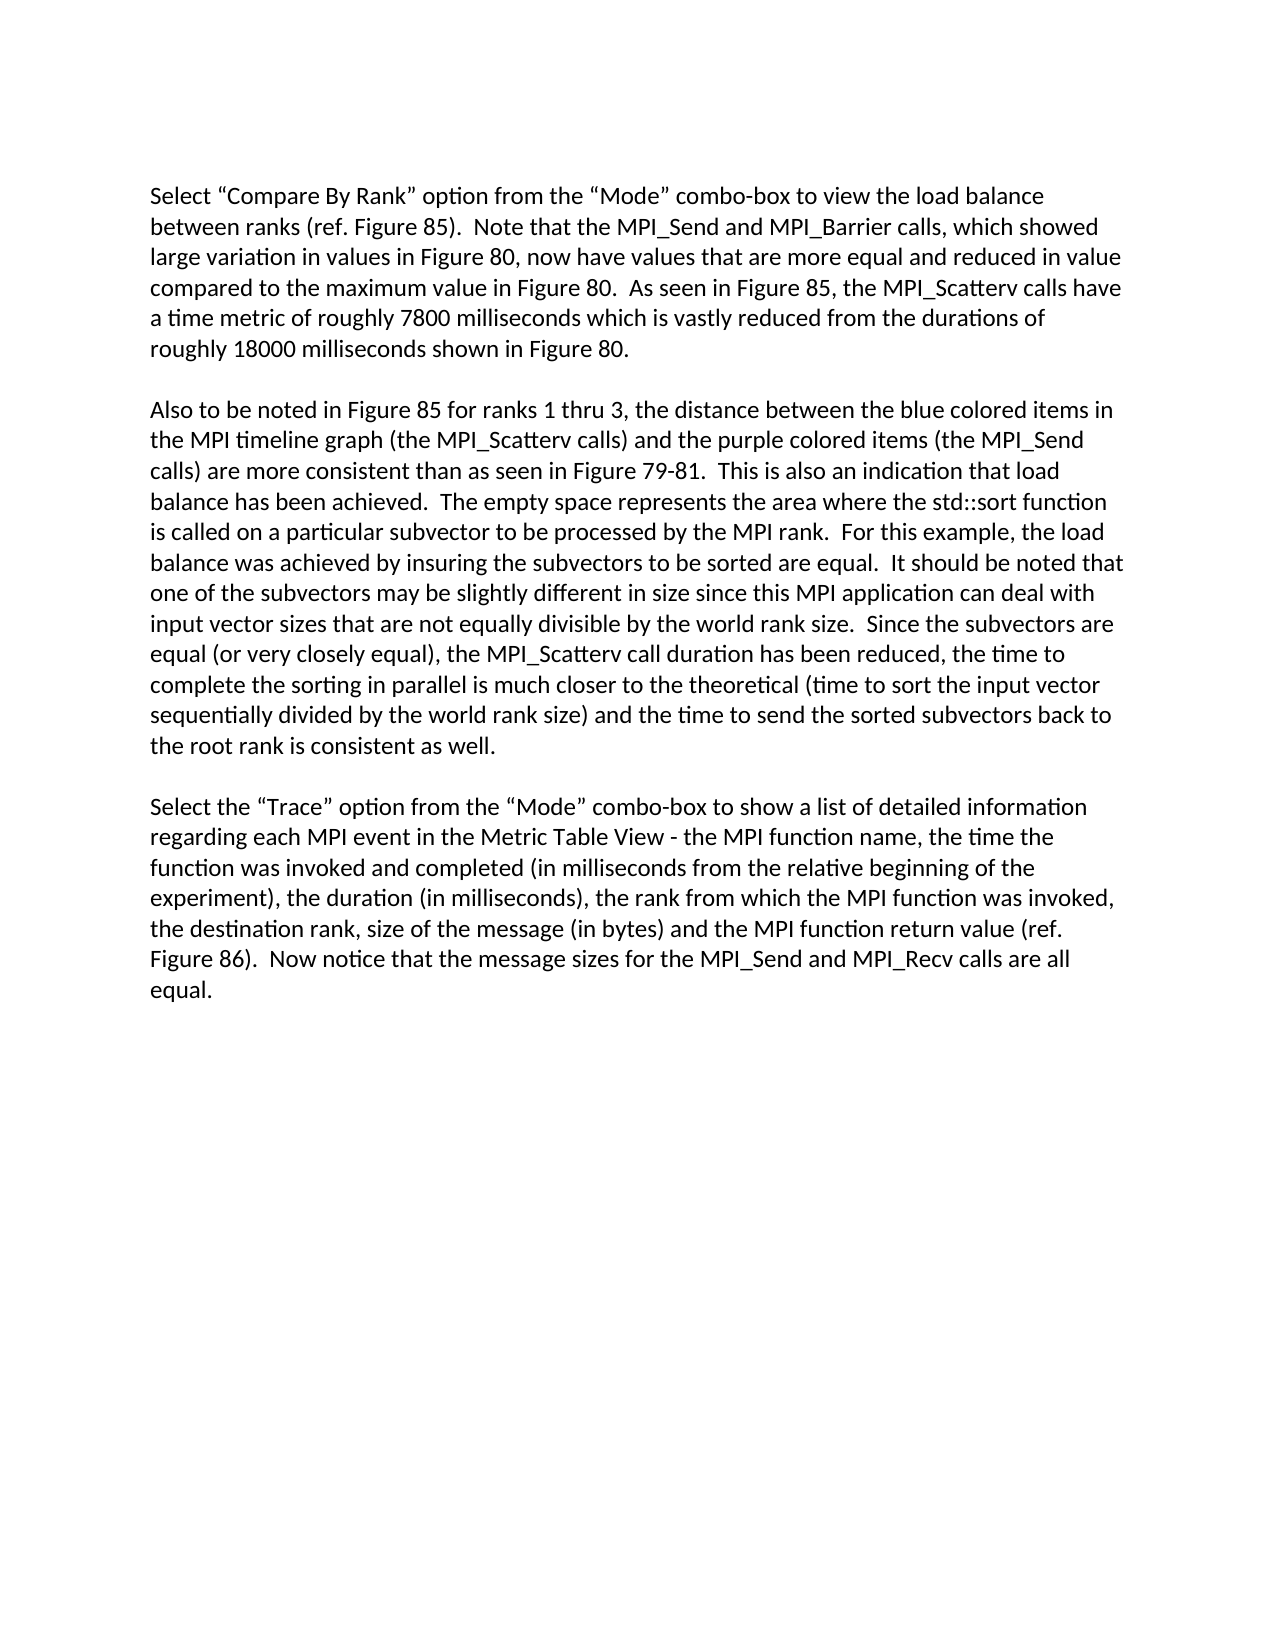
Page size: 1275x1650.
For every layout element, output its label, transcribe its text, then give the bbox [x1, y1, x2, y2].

text Select the “Trace” option from the “Mode” combo-box to show a list of detailed information regarding each MPI event in the Metric Table View - the MPI function name, the time the function was invoked and completed (in milliseconds from the relative beginning of the experiment), the duration (in milliseconds), the rank from which the MPI function was invoked, the destination rank, size of the message (in bytes) and the MPI function return value (ref. Figure 86). Now notice that the message sizes for the MPI_Send and MPI_Recv calls are all equal. [150, 791, 1125, 1004]
text Also to be noted in Figure 85 for ranks 1 thru 3, the distance between the blue colored items in the MPI timeline graph (the MPI_Scatterv calls) and the purple colored items (the MPI_Send calls) are more consistent than as seen in Figure 79-81. This is also an indication that load balance has been achieved. The empty space represents the area where the std::sort function is called on a particular subvector to be processed by the MPI rank. For this example, the load balance was achieved by insuring the subvectors to be sorted are equal. It should be noted that one of the subvectors may be slightly different in size since this MPI application can deal with input vector sizes that are not equally divisible by the world rank size. Since the subvectors are equal (or very closely equal), the MPI_Scatterv call duration has been reduced, the time to complete the sorting in parallel is much closer to the theoretical (time to sort the input vector sequentially divided by the world rank size) and the time to send the sorted subvectors back to the root rank is consistent as well. [150, 394, 1125, 760]
text Select “Compare By Rank” option from the “Mode” combo-box to view the load balance between ranks (ref. Figure 85). Note that the MPI_Send and MPI_Barrier calls, which showed large variation in values in Figure 80, now have values that are more equal and reduced in value compared to the maximum value in Figure 80. As seen in Figure 85, the MPI_Scatterv calls have a time metric of roughly 7800 milliseconds which is vastly reduced from the durations of roughly 18000 milliseconds shown in Figure 80. [150, 181, 1125, 364]
